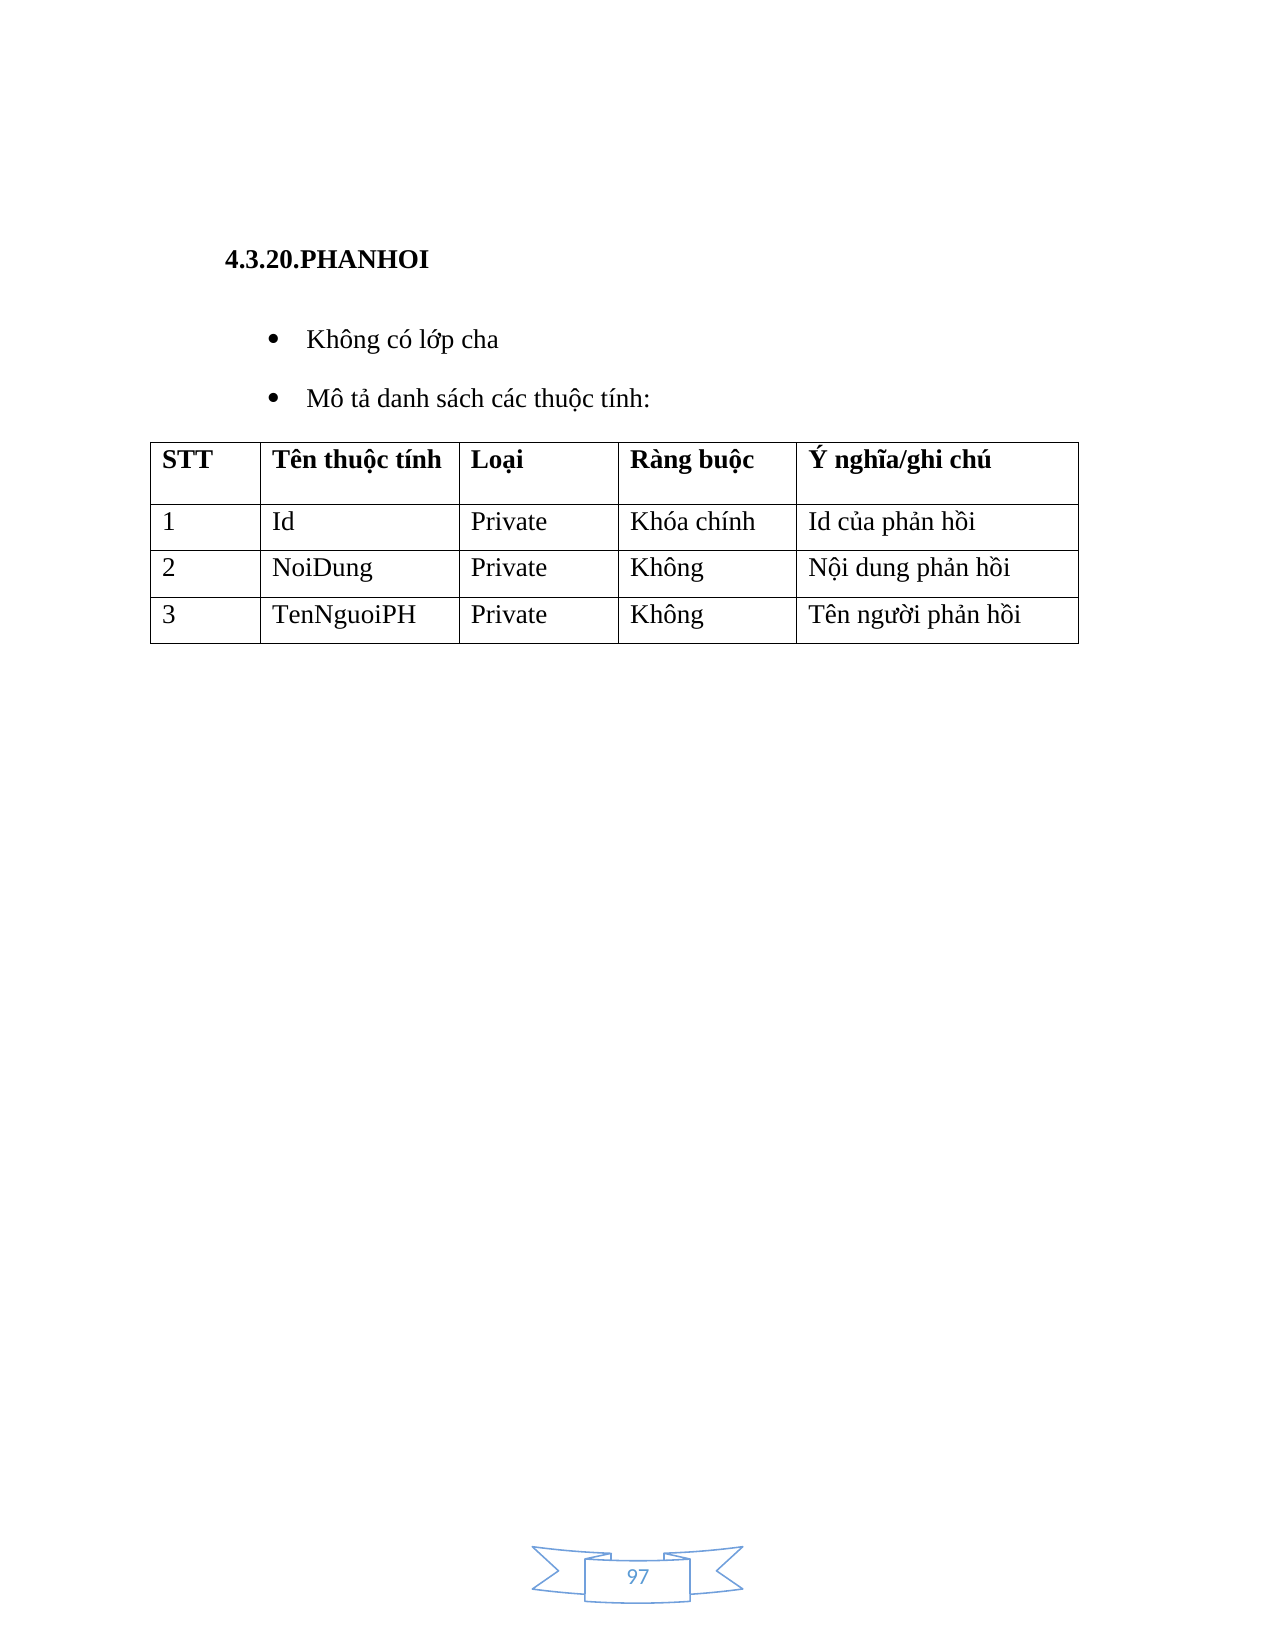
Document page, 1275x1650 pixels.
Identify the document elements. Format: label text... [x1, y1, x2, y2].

table_cell Nội dung phản hồi [797, 551, 1078, 597]
table_cell 1 [151, 505, 260, 550]
table_header Ràng buộc [619, 443, 796, 504]
table_cell TenNguoiPH [261, 598, 459, 643]
table_header STT [151, 443, 260, 504]
list Không có lớp cha [269, 323, 1125, 354]
table_cell Private [460, 505, 618, 550]
subtitle PHANHOI [225, 243, 1125, 274]
table_header Tên thuộc tính [261, 443, 459, 504]
table_cell 2 [151, 551, 260, 597]
table_cell Private [460, 598, 618, 643]
table_cell Tên người phản hồi [797, 598, 1078, 643]
list Mô tả danh sách các thuộc tính: [269, 382, 1125, 414]
table_header Loại [460, 443, 618, 504]
table_cell Không [619, 598, 796, 643]
table_cell 3 [151, 598, 260, 643]
table_cell NoiDung [261, 551, 459, 597]
table_cell Khóa chính [619, 505, 796, 550]
table_cell Không [619, 551, 796, 597]
table_cell Id của phản hồi [797, 505, 1078, 550]
table_header Ý nghĩa/ghi chú [797, 443, 1078, 504]
table_cell Id [261, 505, 459, 550]
table_cell Private [460, 551, 618, 597]
